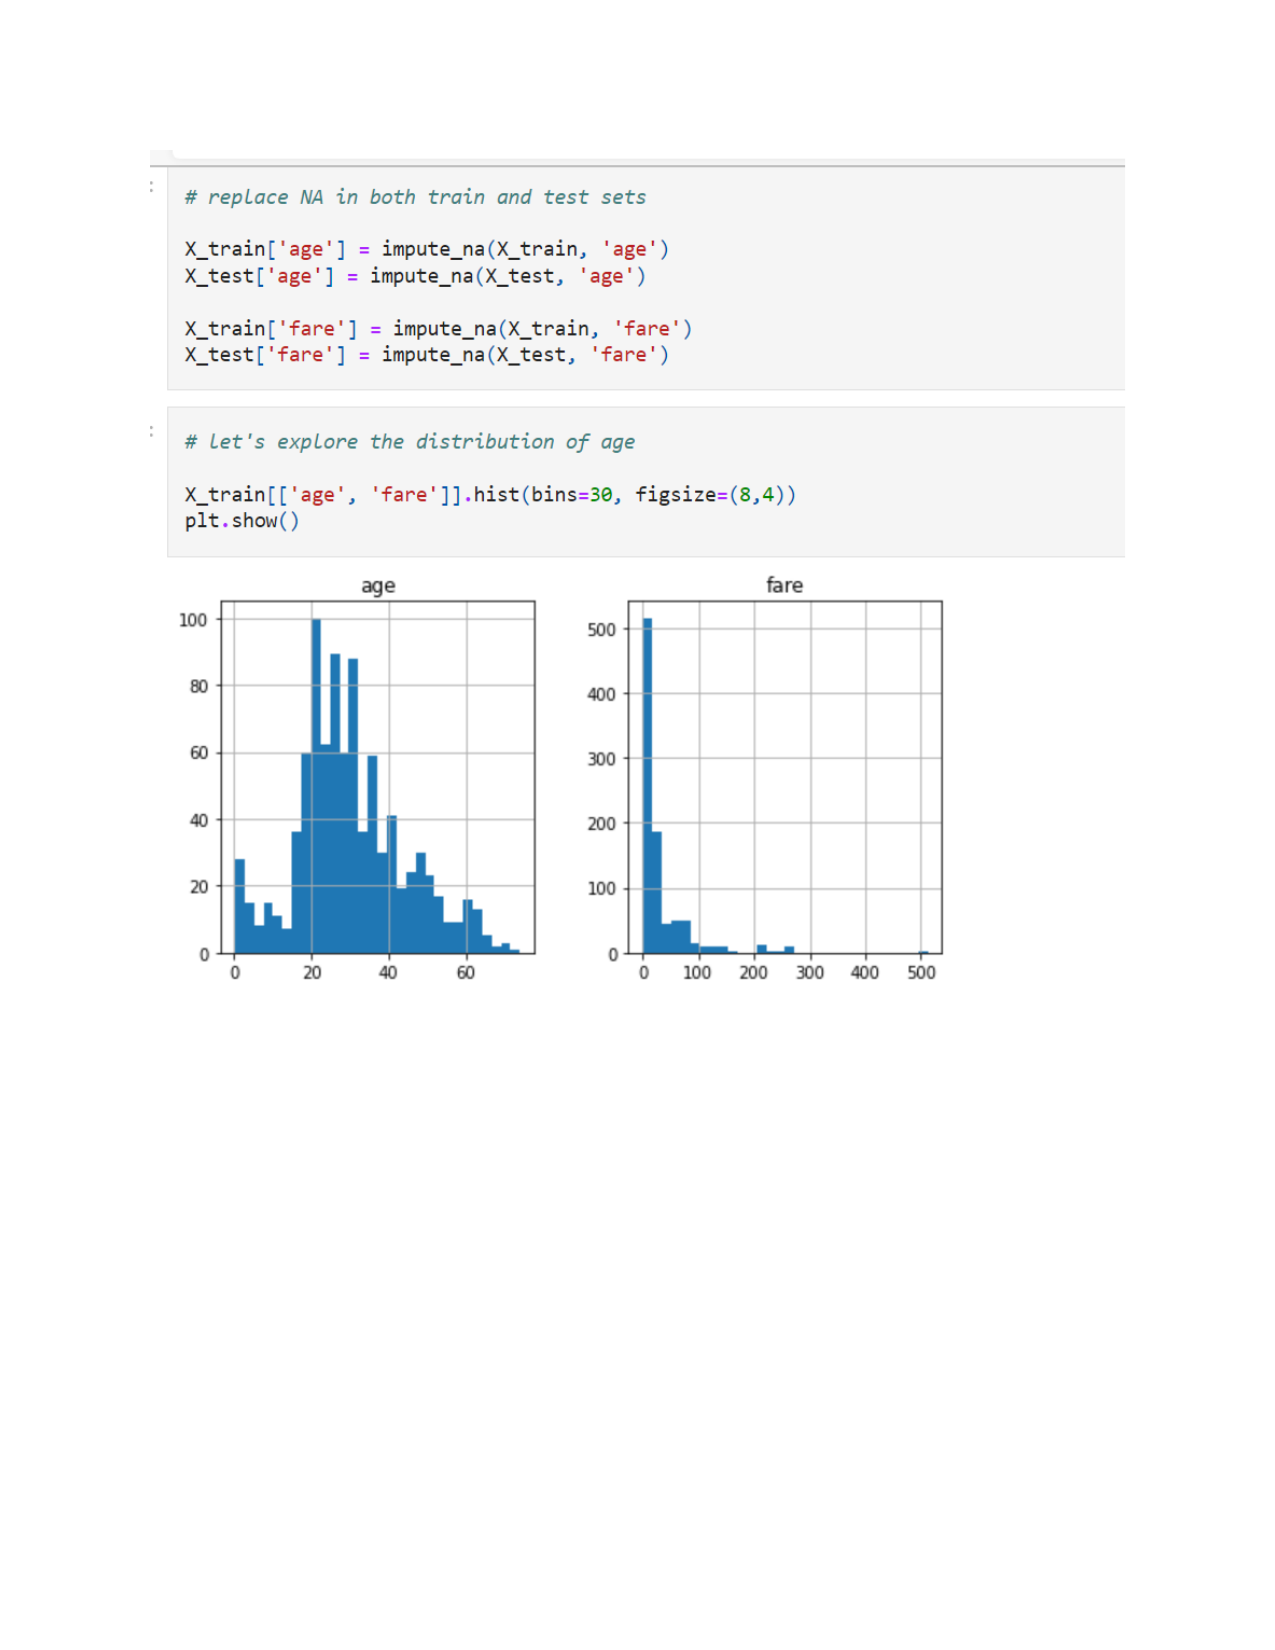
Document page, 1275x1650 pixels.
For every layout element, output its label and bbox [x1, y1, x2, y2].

picture [150, 150, 1125, 1009]
